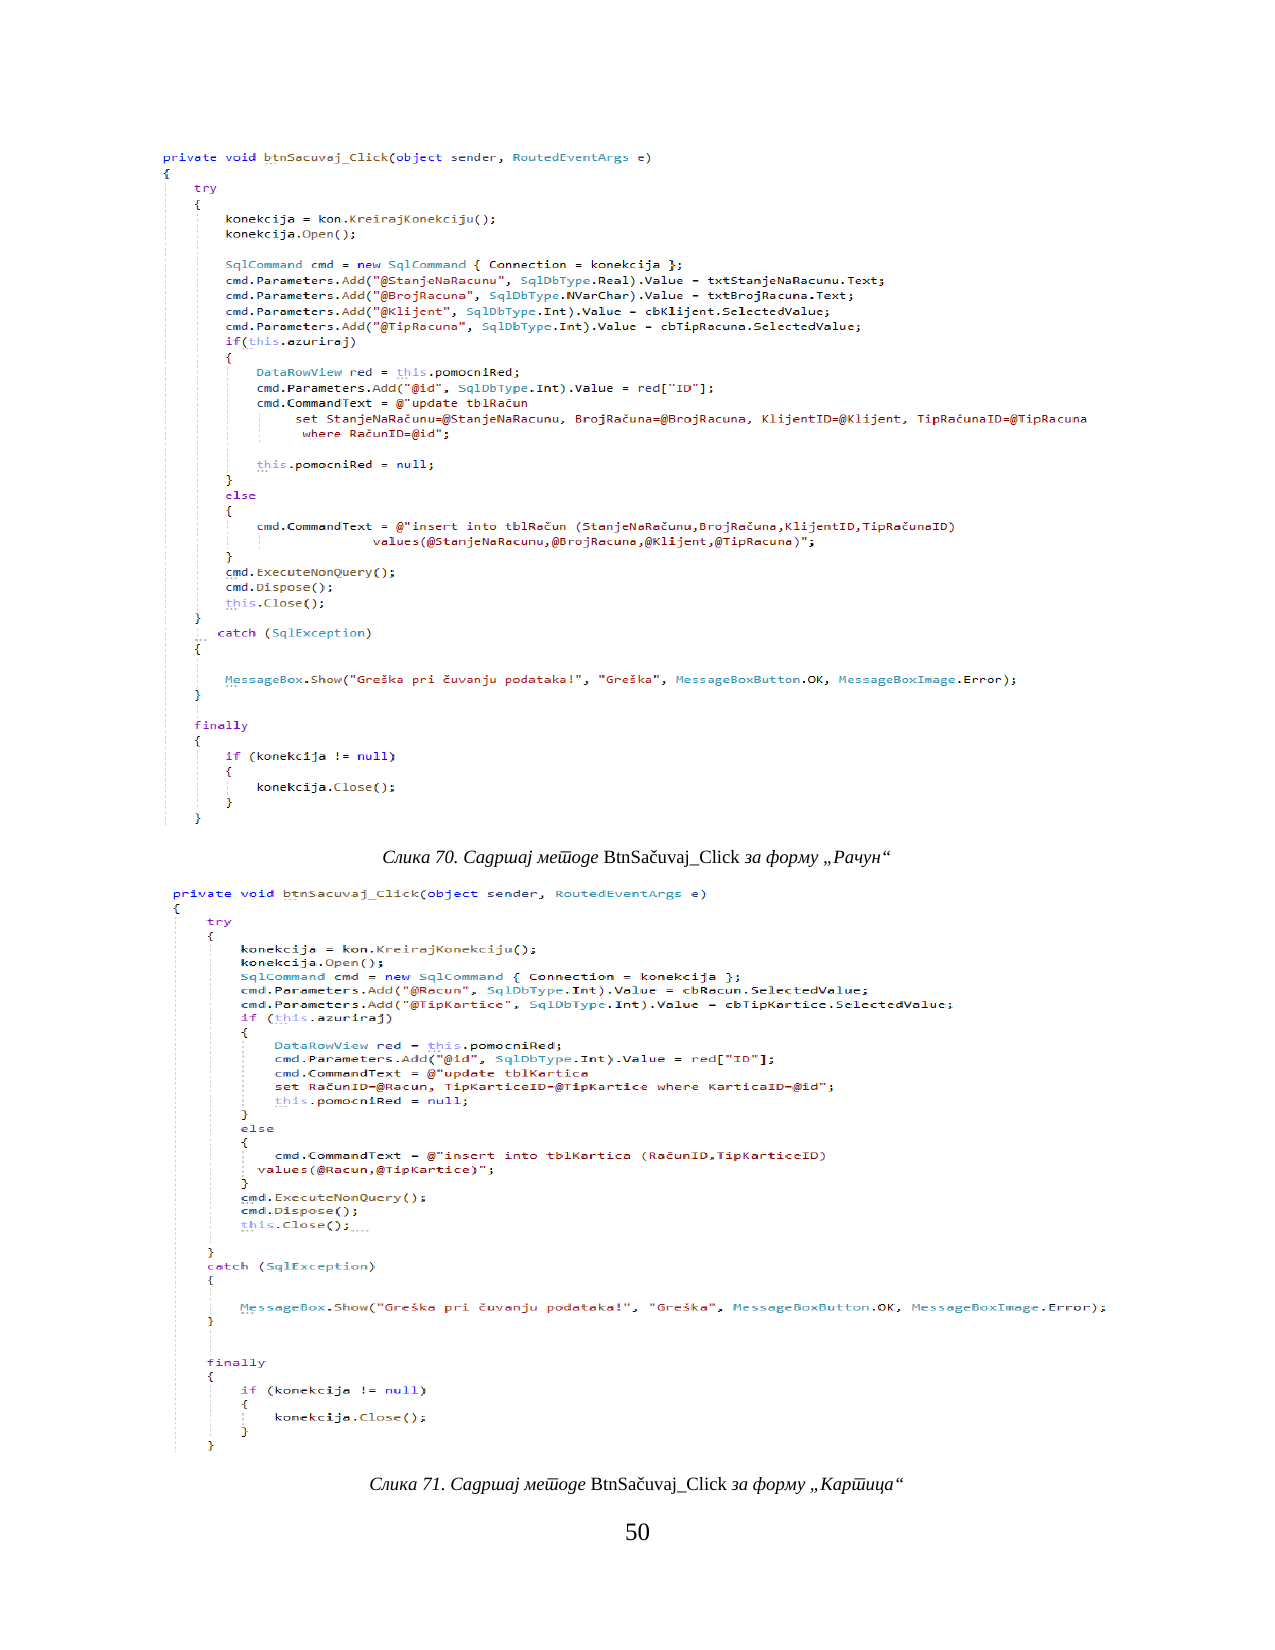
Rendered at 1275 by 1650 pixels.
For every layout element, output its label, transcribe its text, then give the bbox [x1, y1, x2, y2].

picture [150, 888, 1125, 1454]
text Слика 70. Садршај методе BtnSačuvaj_Click за форму „Рачун“ [150, 846, 1125, 868]
picture [150, 150, 1125, 828]
text Слика 71. Садршај методе BtnSačuvaj_Click за форму „Картица“ [150, 1473, 1125, 1494]
